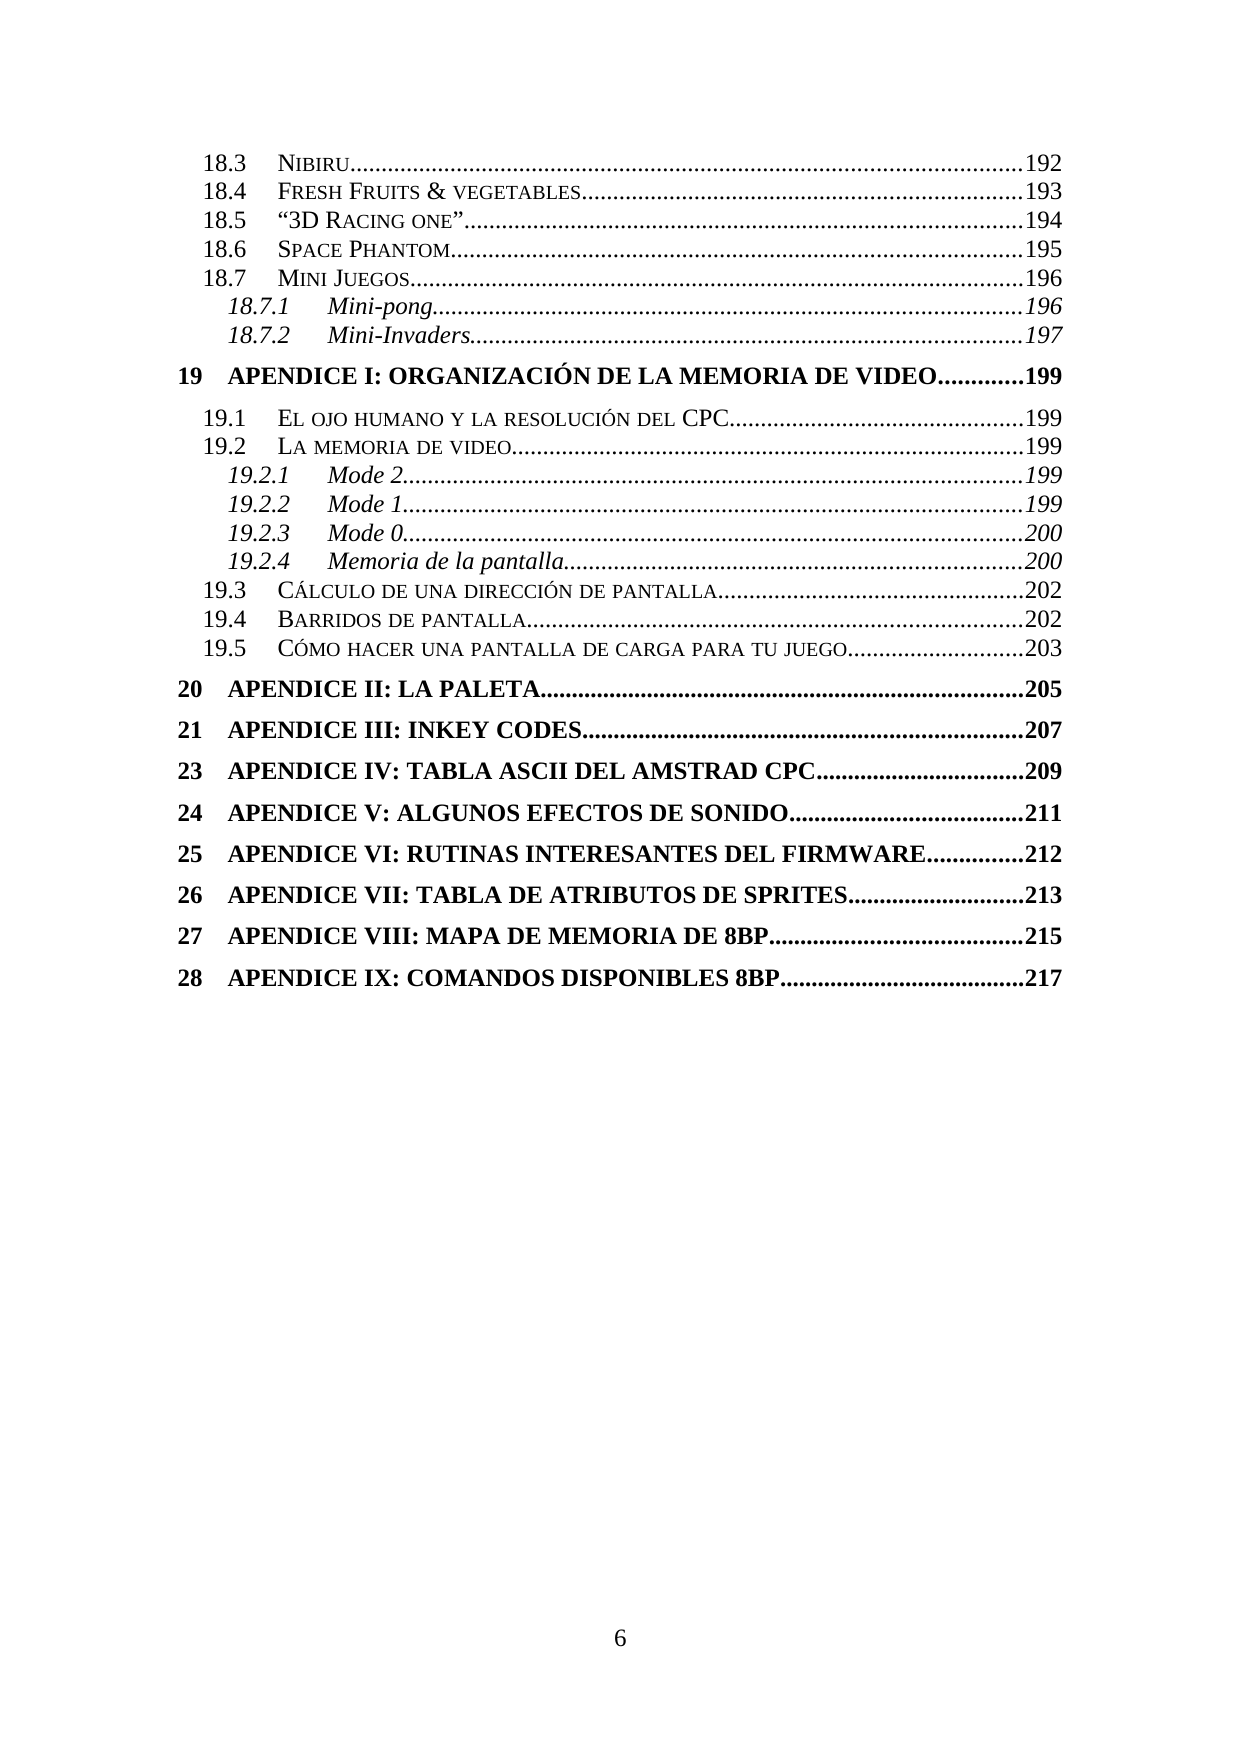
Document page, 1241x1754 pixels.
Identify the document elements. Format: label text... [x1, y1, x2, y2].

text 19.1 El ojo humano y la resolución del CPC 199 [202, 403, 1063, 431]
text 18.7 Mini Juegos 196 [202, 263, 1063, 291]
text 19.5 Cómo hacer una pantalla de carga para tu juego 203 [202, 633, 1063, 661]
text 18.5 “3D Racing one” 194 [202, 205, 1063, 234]
text 18.7.1 Mini-pong 196 [227, 291, 1063, 320]
text 19.2.2 Mode 1 199 [227, 489, 1063, 518]
text 24 APENDICE V: algunos efectos de sonido 211 [177, 798, 1063, 826]
text 26 APENDICE VII: Tabla de atributos de Sprites 213 [177, 880, 1063, 909]
text 28 APENDICE IX: comandos disponibles 8BP 217 [177, 963, 1063, 991]
text 23 APENDICE IV: Tabla ASCII del AMSTRAD CPC 209 [177, 756, 1063, 785]
text 19.2.1 Mode 2 199 [227, 460, 1063, 489]
text 19.2 La memoria de video 199 [202, 431, 1063, 460]
text 18.4 Fresh Fruits & vegetables 193 [202, 176, 1063, 205]
text 25 APENDICE VI: Rutinas interesantes del firmware 212 [177, 839, 1063, 868]
text 18.7.2 Mini-Invaders 197 [227, 320, 1063, 349]
text 20 APENDICE II: La Paleta 205 [177, 674, 1063, 703]
text 18.6 Space Phantom 195 [202, 234, 1063, 263]
text 18.3 Nibiru 192 [202, 148, 1063, 176]
text 19.2.3 Mode 0 200 [227, 518, 1063, 546]
text 21 APENDICE III: INKEY codes 207 [177, 715, 1063, 744]
text 19 APENDICE I: Organización de la memoria de video 199 [177, 361, 1063, 390]
text 19.3 Cálculo de una dirección de pantalla 202 [202, 575, 1063, 604]
text 19.2.4 Memoria de la pantalla 200 [227, 546, 1063, 575]
text 19.4 Barridos de pantalla 202 [202, 604, 1063, 633]
text 27 APENDICE VIII: Mapa de memoria de 8BP 215 [177, 921, 1063, 950]
